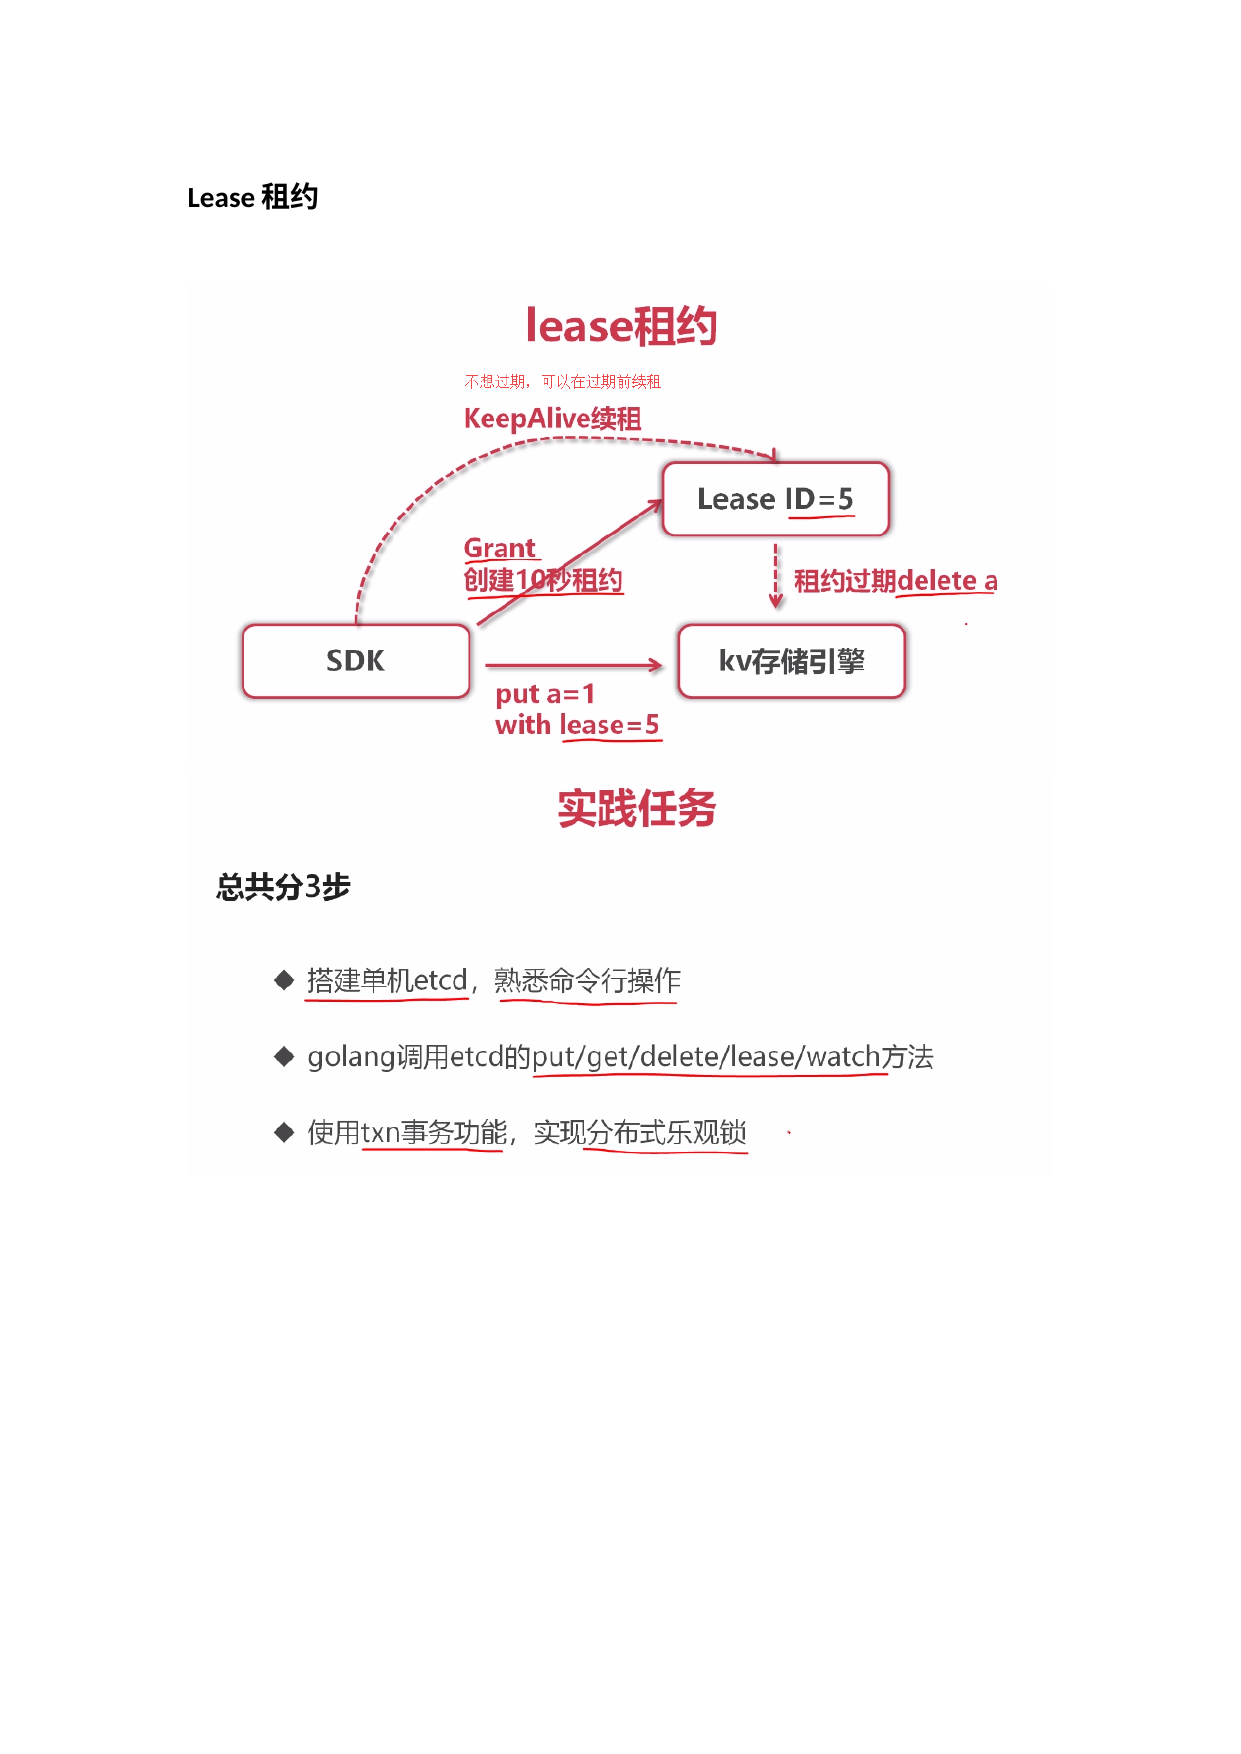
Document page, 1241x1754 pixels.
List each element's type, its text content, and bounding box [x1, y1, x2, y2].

subtitle Lease租约 [187, 162, 1053, 227]
picture [187, 772, 1053, 1177]
picture [187, 284, 1052, 766]
